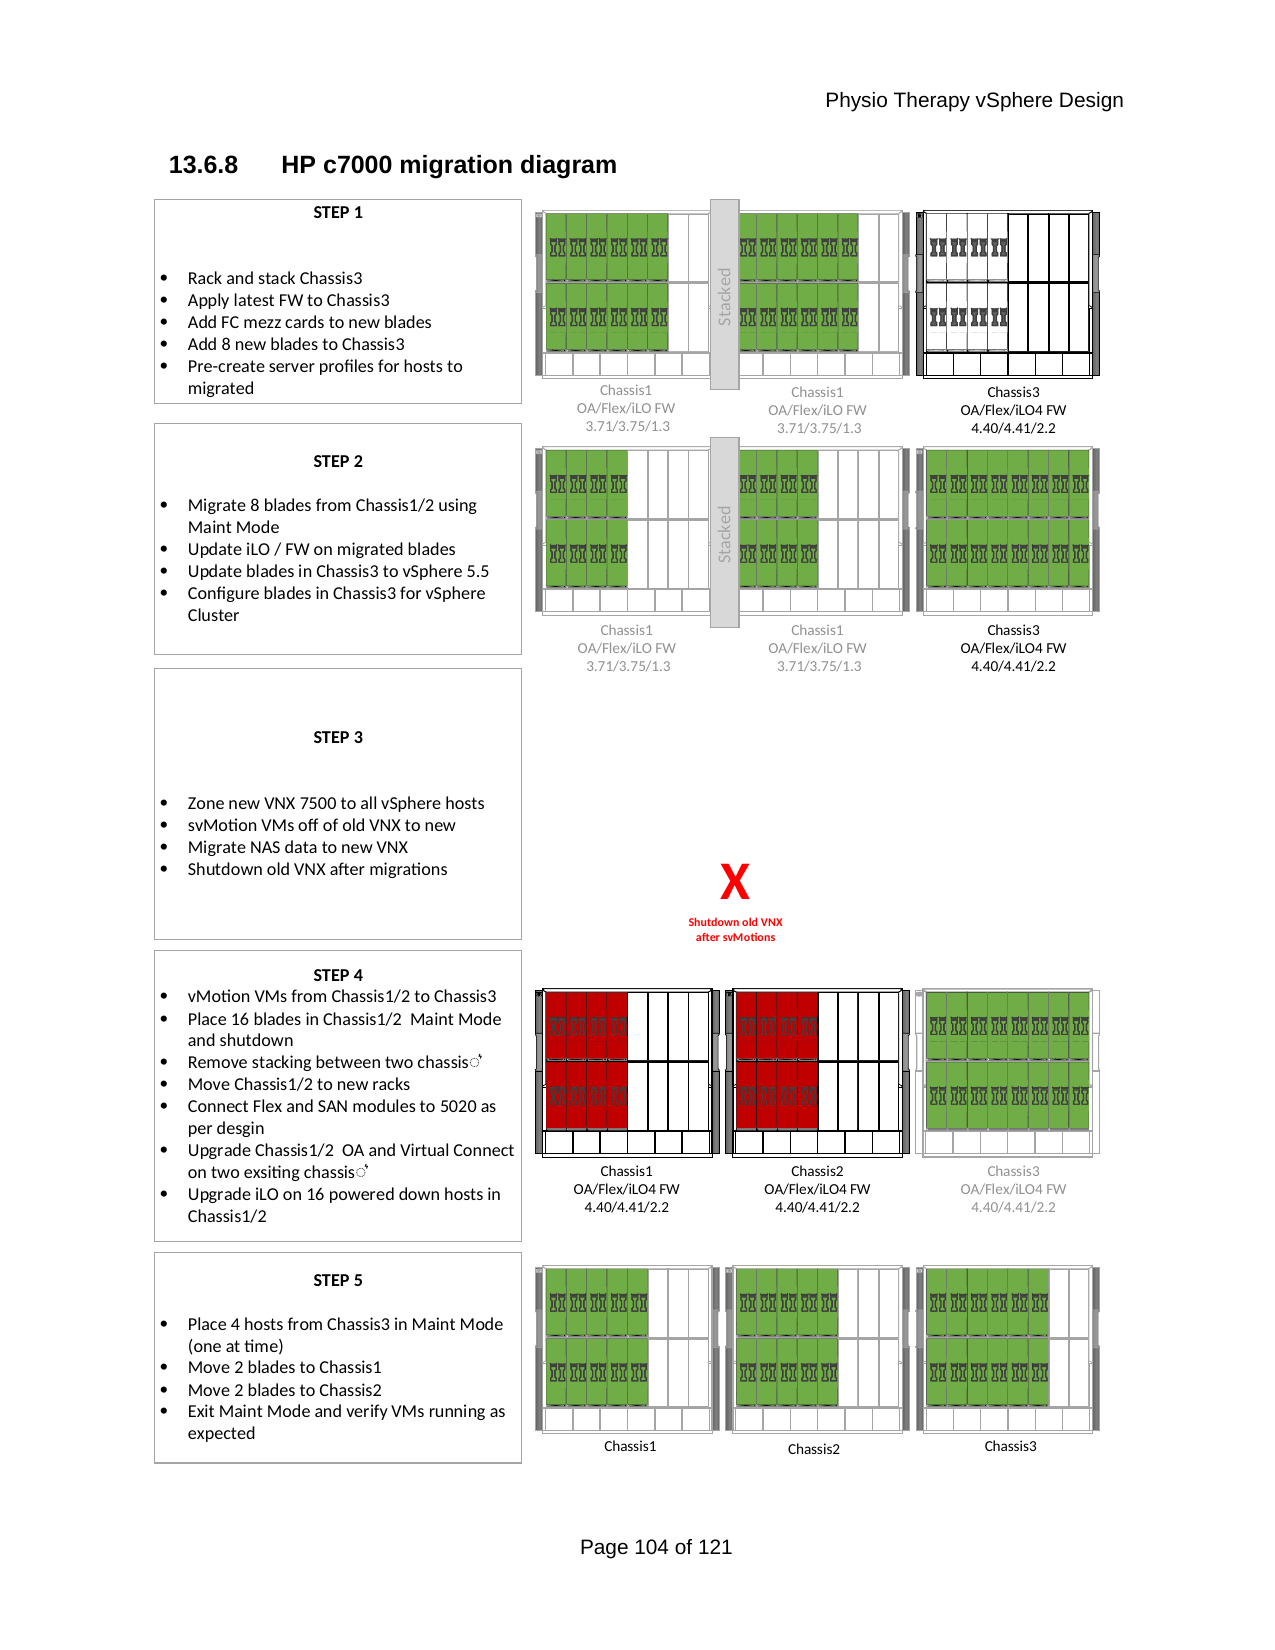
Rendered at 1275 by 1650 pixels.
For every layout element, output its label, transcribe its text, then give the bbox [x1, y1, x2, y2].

subtitle HP c7000 migration diagram [169, 150, 1125, 179]
